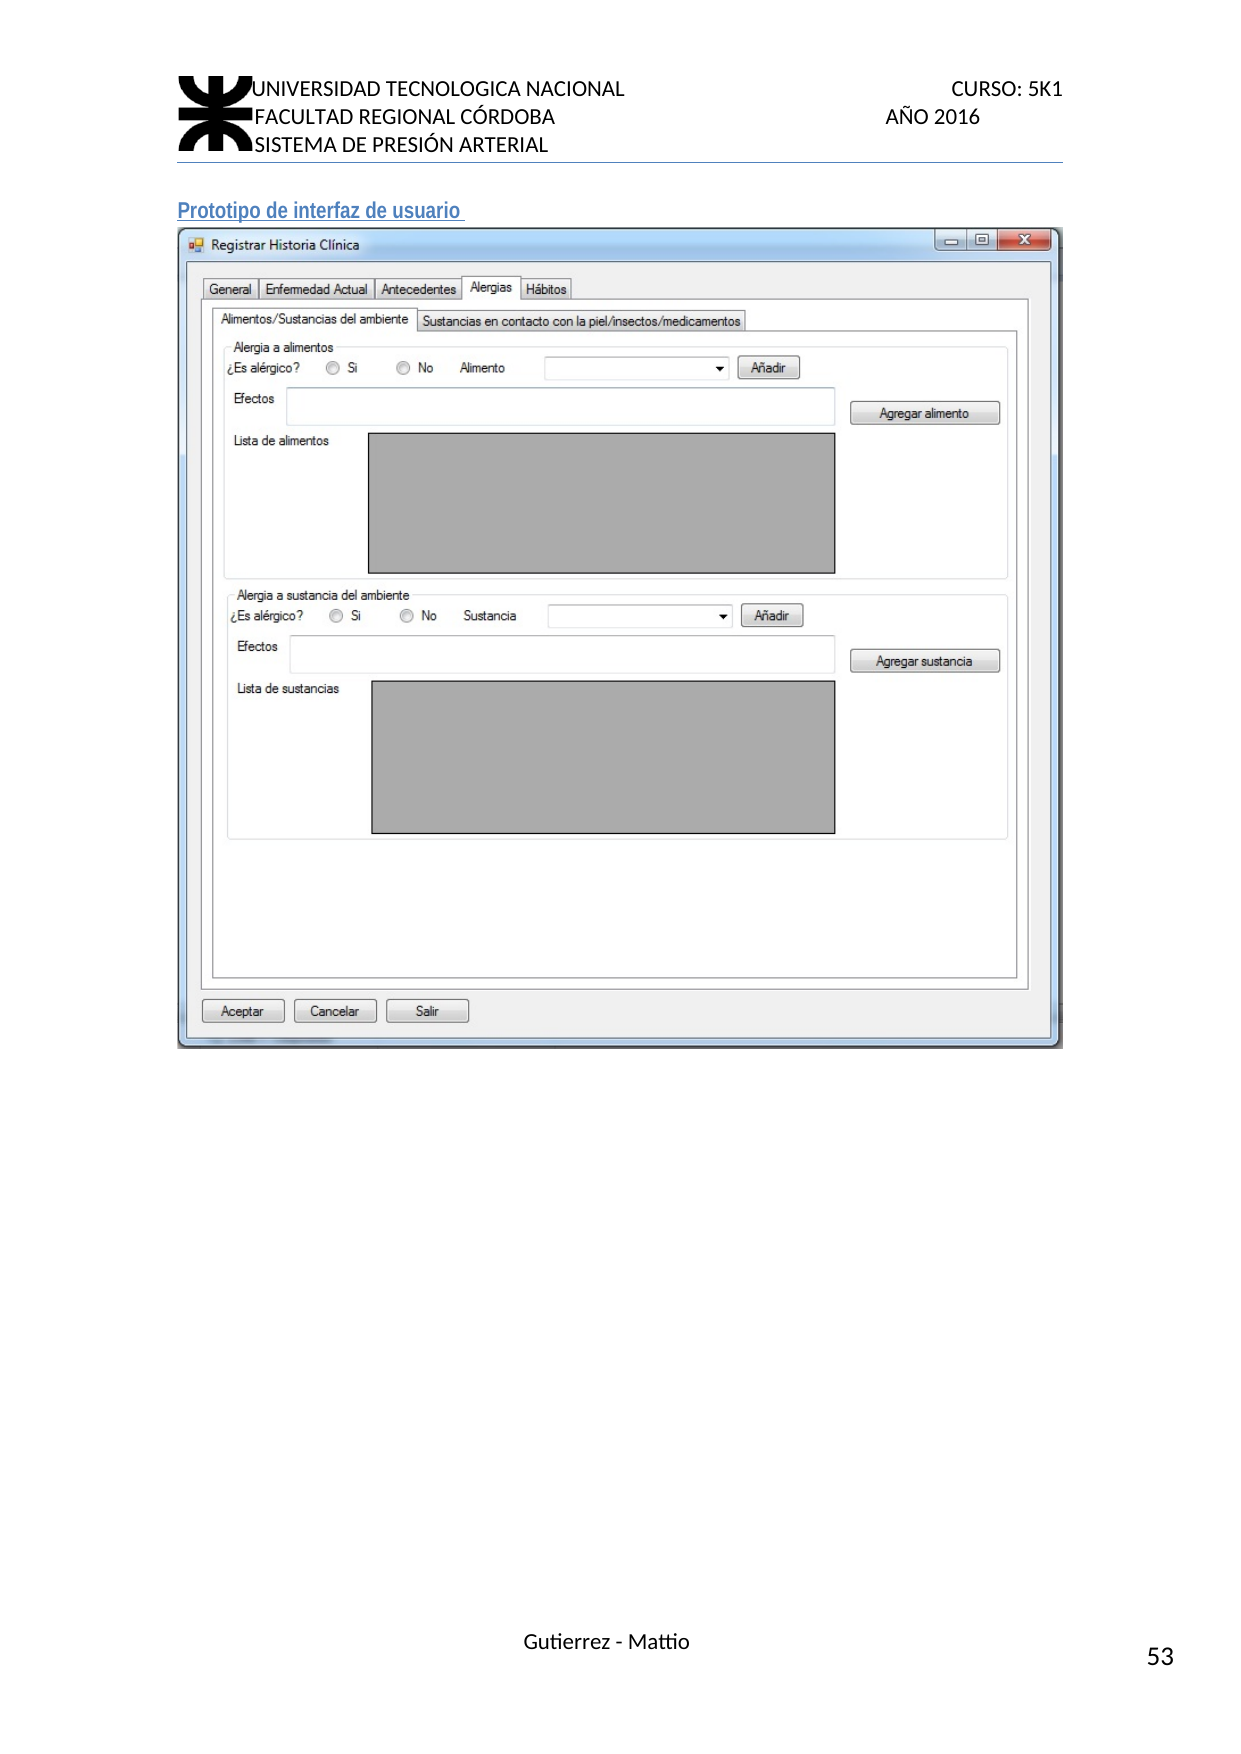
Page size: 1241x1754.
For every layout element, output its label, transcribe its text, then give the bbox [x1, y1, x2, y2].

picture [177, 227, 1063, 1049]
subtitle Prototipo de interfaz de usuario [177, 197, 1063, 223]
picture [178, 76, 253, 151]
